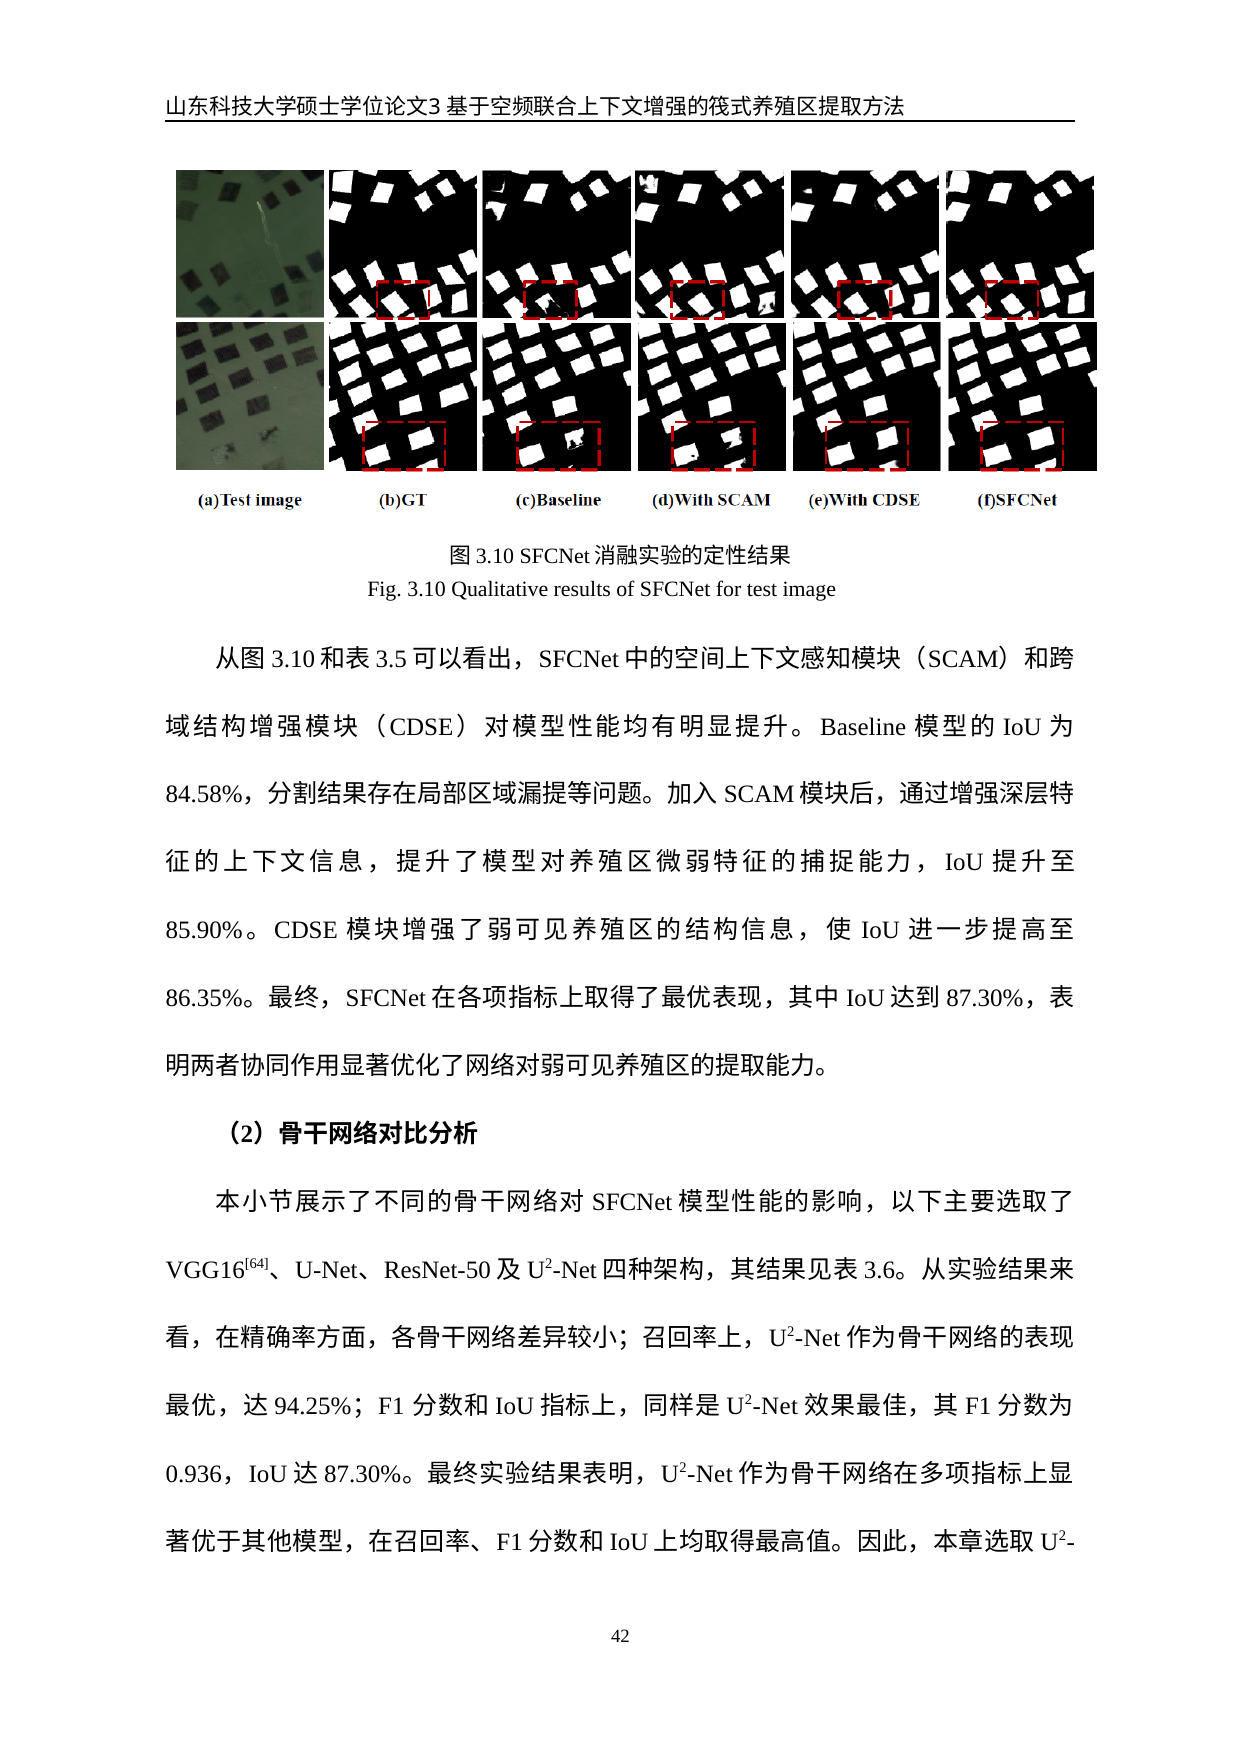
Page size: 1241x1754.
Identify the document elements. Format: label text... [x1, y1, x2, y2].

picture [165, 163, 1105, 513]
text Fig. 3.10 Qualitative results of SFCNet for test image [165, 571, 1038, 605]
text （2）骨干网络对比分析 [165, 1098, 1075, 1166]
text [165, 1166, 1075, 1573]
text 从图3.10和表3.5可以看出，SFCNet中的空间上下文感知模块（SCAM）和跨域结构增强模块（CDSE）对模型性能均有明显提升。Baseline模型的IoU为84.58%，分割结果存在局部区域漏提等问题。加入SCAM模块后，通过增强深层特征的上下文信息，提升了模型对养殖区微弱特征的捕捉能力，IoU提升至85.90%。CDSE模块增强了弱可见养殖区的结构信息，使IoU进一步提高至86.35%。最终，SFCNet在各项指标上取得了最优表现，其中IoU达到87.30%，表明两者协同作用显著优化了网络对弱可见养殖区的提取能力。 [165, 622, 1075, 1098]
text 图3.10 SFCNet消融实验的定性结果 [165, 537, 1075, 571]
